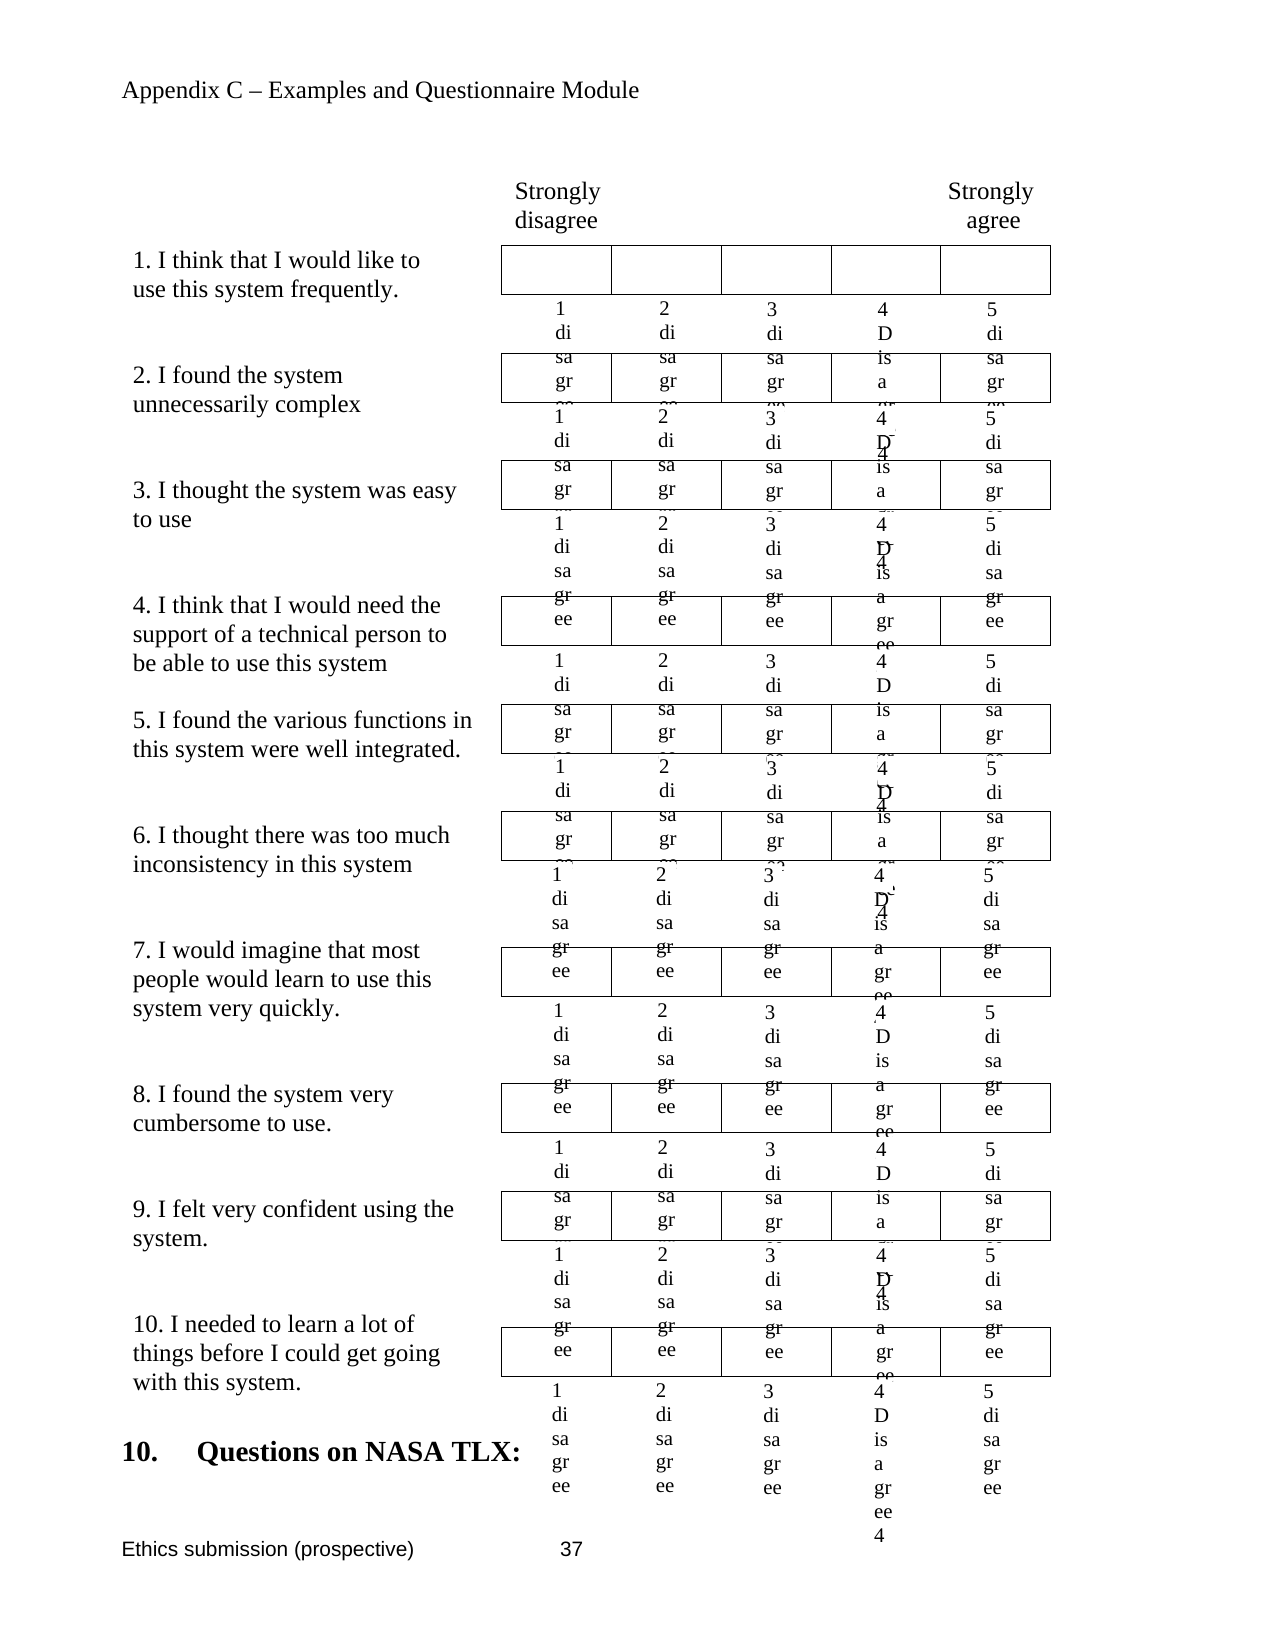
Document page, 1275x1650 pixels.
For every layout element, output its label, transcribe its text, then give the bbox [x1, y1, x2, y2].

text 10. Questions on NASA TLX: [121, 1434, 1153, 1468]
table_header [490, 159, 1062, 1434]
